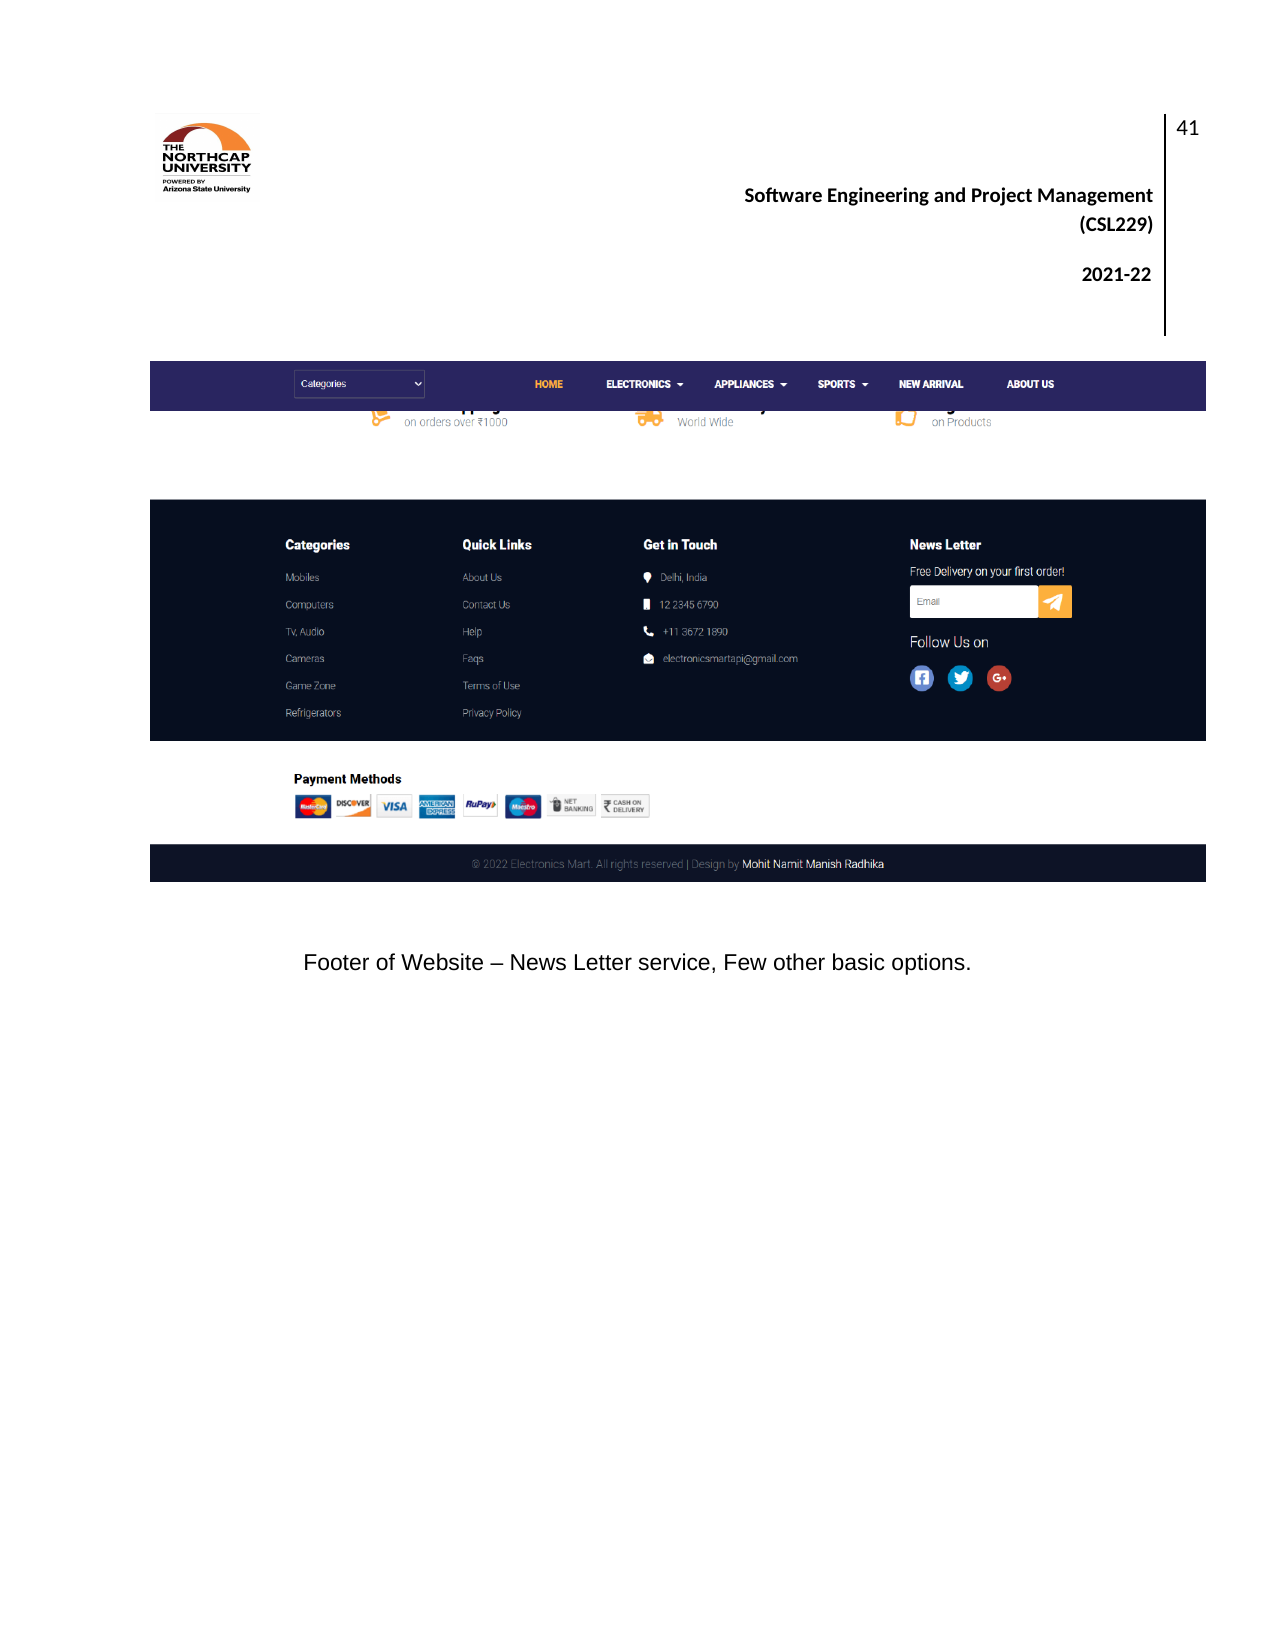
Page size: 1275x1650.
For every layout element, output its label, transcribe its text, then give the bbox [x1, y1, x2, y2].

picture [150, 361, 1206, 882]
text Footer of Website – News Letter service, Few other basic options. [150, 949, 1125, 975]
picture [155, 113, 260, 202]
